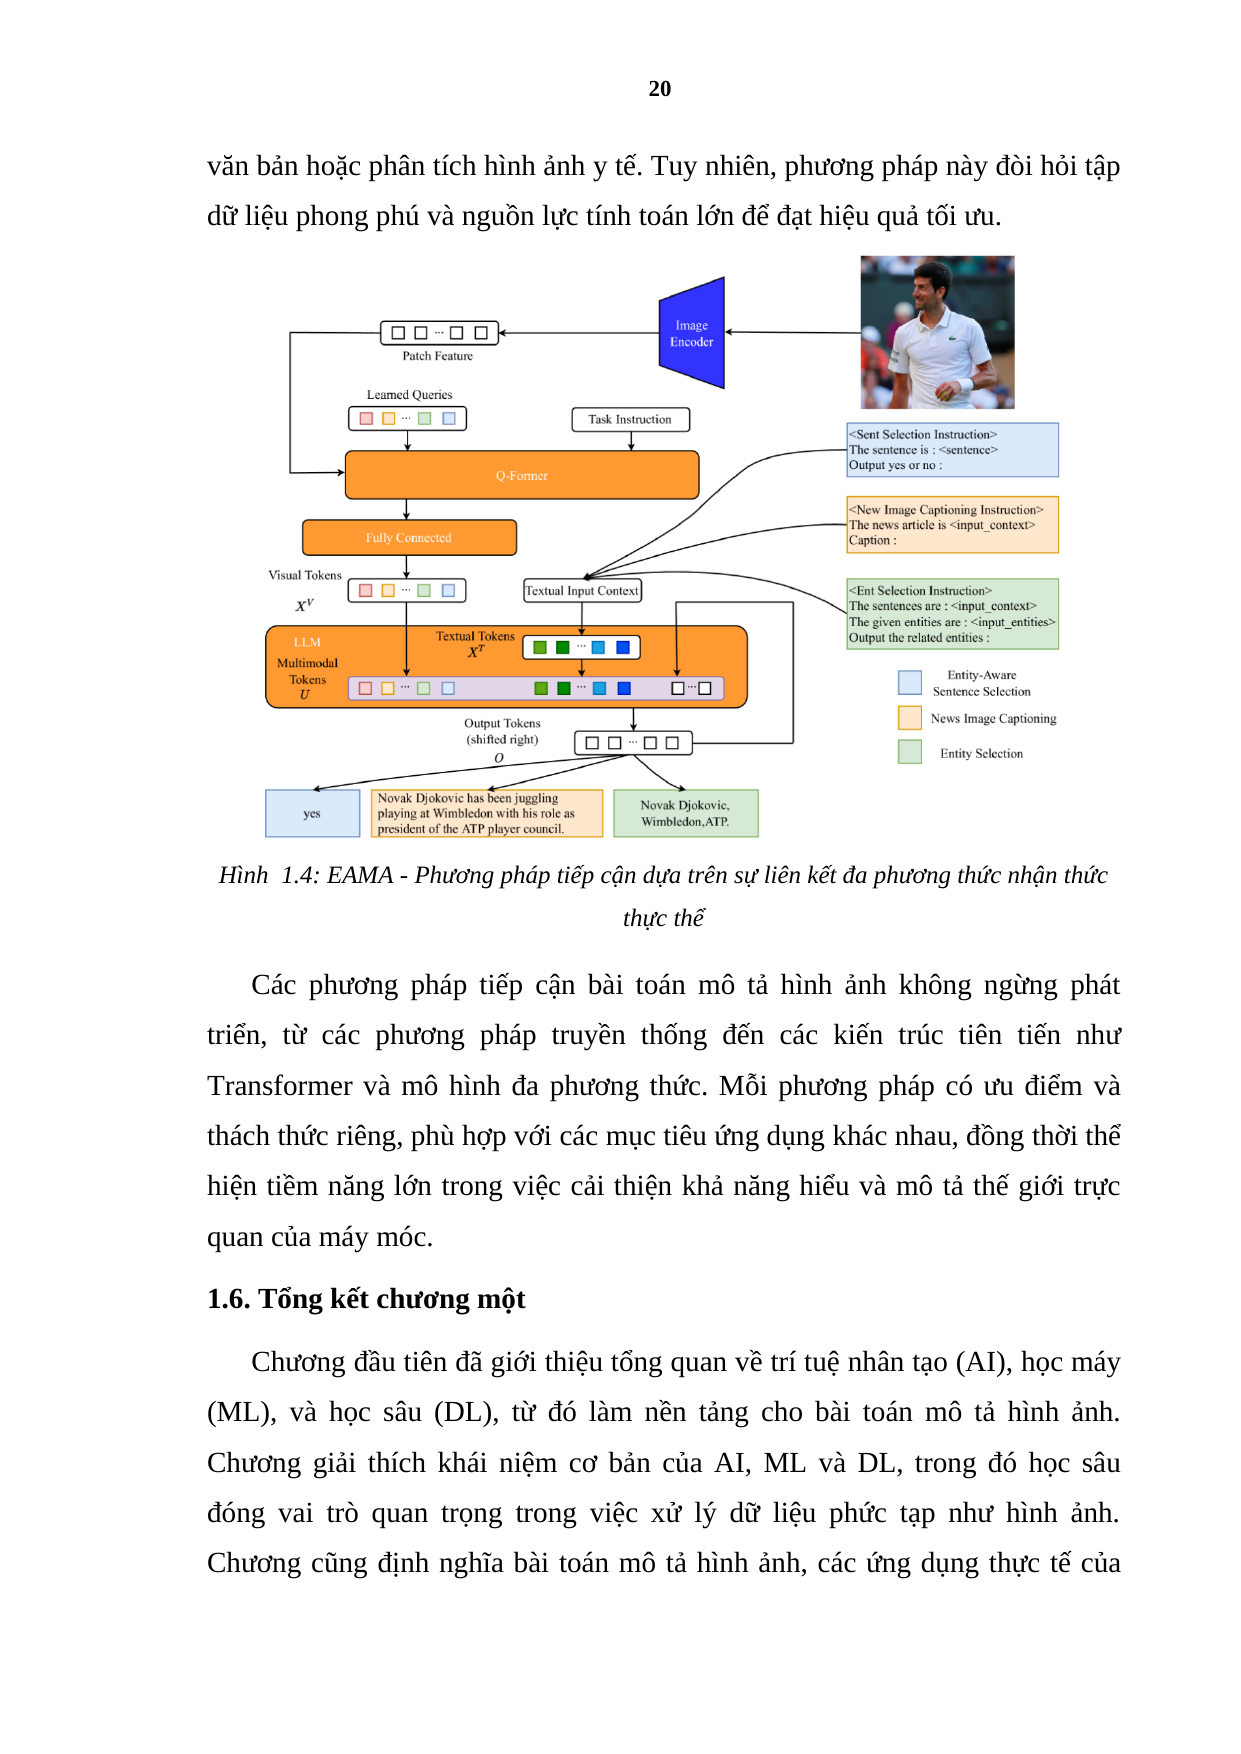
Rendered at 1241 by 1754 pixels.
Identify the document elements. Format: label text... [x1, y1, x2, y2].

picture [260, 248, 1069, 847]
text Các phương pháp tiếp cận bài toán mô tả hình ảnh không ngừng phát triển, từ các phương pháp truyền thống đến các kiến trúc tiên tiến như Transformer và mô hình đa phương thức. Mỗi phương pháp có ưu điểm và thách thức riêng, phù hợp với các mục tiêu ứng dụng khác nhau, đồng thời thể hiện tiềm năng lớn trong việc cải thiện khả năng hiểu và mô tả thế giới trực quan của máy móc. [207, 967, 1122, 1252]
text Hình 1.4: EAMA - Phương pháp tiếp cận dựa trên sự liên kết đa phương thức nhận thức thực thể [207, 860, 1122, 932]
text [207, 148, 1122, 232]
subtitle Tổng kết chương một [207, 1281, 1122, 1315]
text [207, 1344, 1122, 1579]
